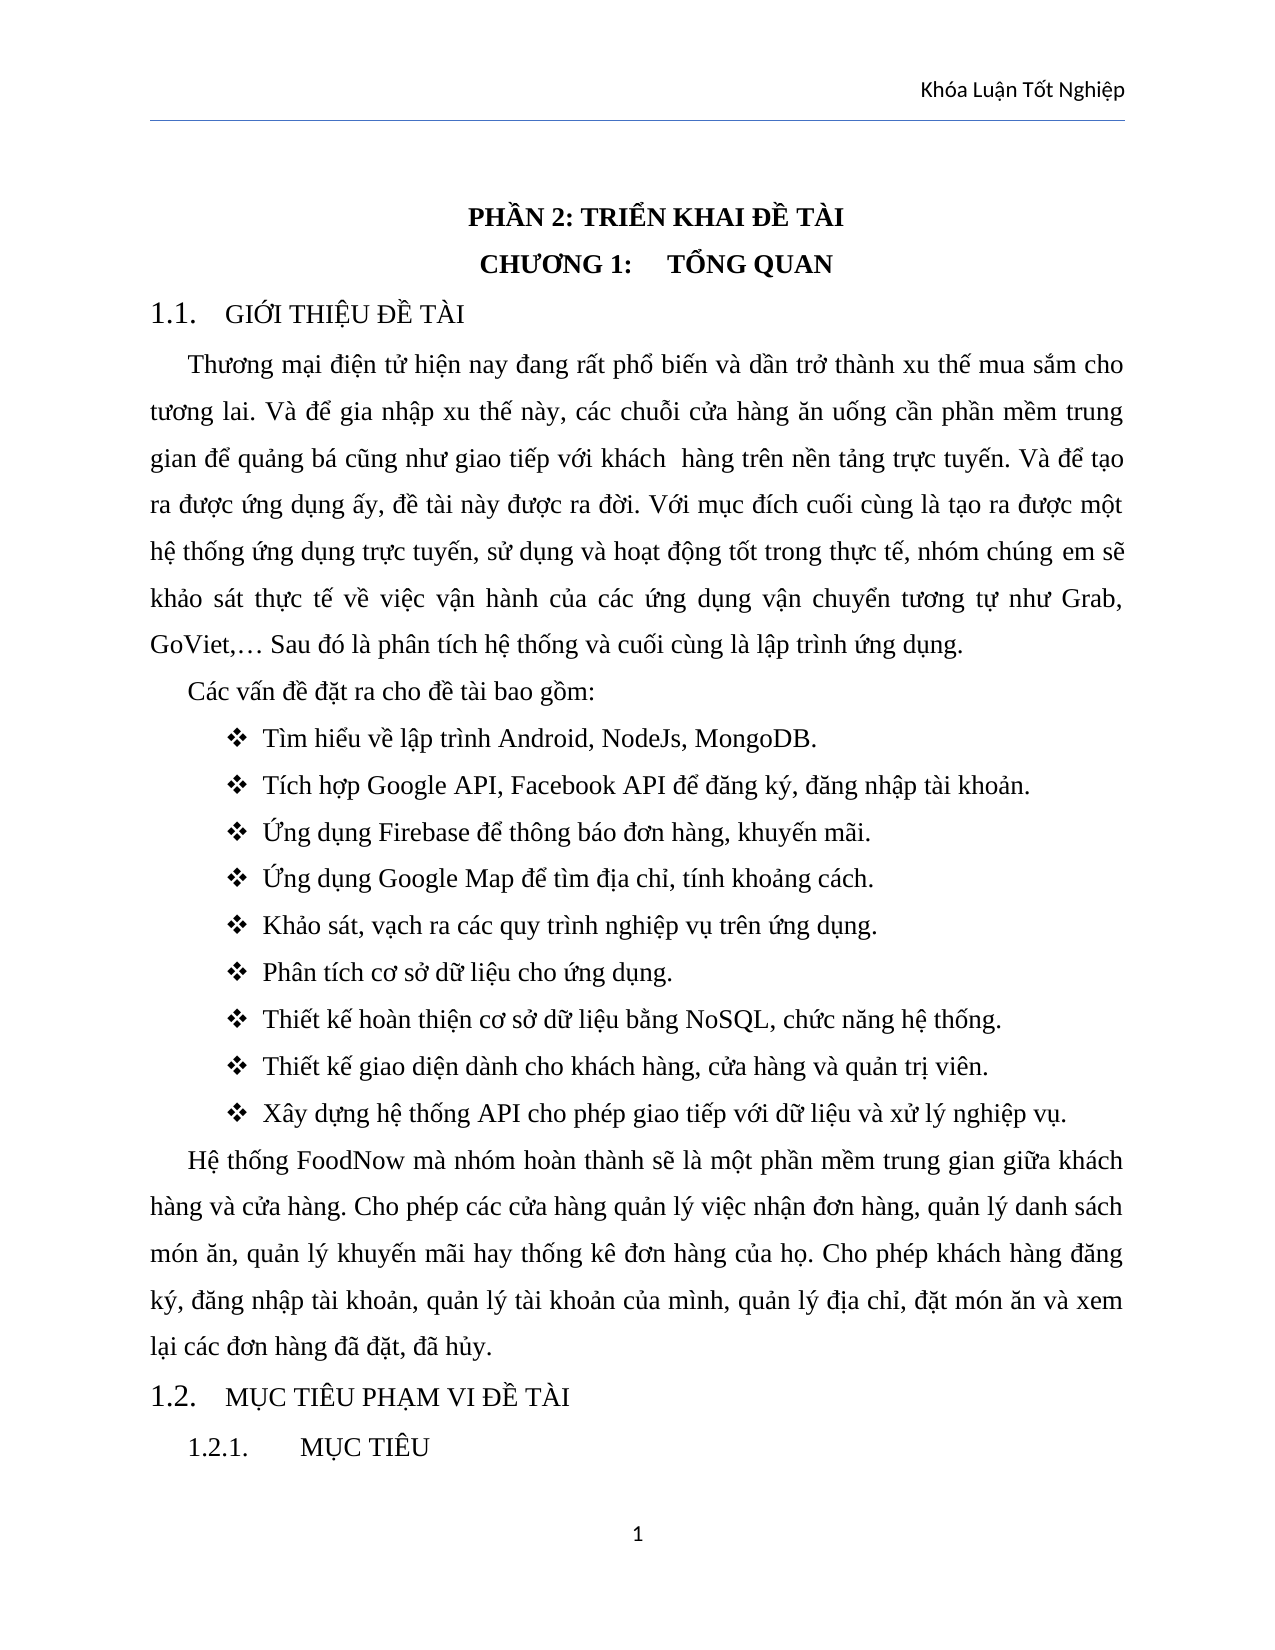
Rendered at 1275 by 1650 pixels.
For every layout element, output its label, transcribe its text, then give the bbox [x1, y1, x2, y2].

list Khảo sát, vạch ra các quy trình nghiệp vụ trên ứng dụng. [225, 909, 1125, 941]
list Xây dựng hệ thống API cho phép giao tiếp với dữ liệu và xử lý nghiệp vụ. [225, 1097, 1125, 1128]
list Tích hợp Google API, Facebook API để đăng ký, đăng nhập tài khoản. [225, 769, 1125, 800]
list MỤC TIÊU PHẠM VI ĐỀ TÀI [150, 1377, 1125, 1413]
list Phân tích cơ sở dữ liệu cho ứng dụng. [225, 956, 1125, 988]
list TRIỂN KHAI ĐỀ TÀI [187, 201, 1125, 233]
list MỤC TIÊU [187, 1431, 1125, 1462]
list Các vấn đề đặt ra cho đề tài bao gồm: [150, 675, 1125, 706]
list Thương mại điện tử hiện nay đang rất phổ biến và dần trở thành xu thế mua sắm cho tương lai. Và để gia nhập xu thế này, các chuỗi cửa hàng ăn uống cần phần mềm trung gian để quảng bá cũng như giao tiếp với khách hàng trên nền tảng trực tuyến. Và để tạo ra được ứng dụng ấy, đề tài này được ra đời. Với mục đích cuối cùng là tạo ra được một hệ thống ứng dụng trực tuyến, sử dụng và hoạt động tốt trong thực tế, nhóm chúng em sẽ khảo sát thực tế về việc vận hành của các ứng dụng vận chuyển tương tự như Grab, GoViet,… Sau đó là phân tích hệ thống và cuối cùng là lập trình ứng dụng. [150, 349, 1125, 660]
list TỔNG QUAN [187, 248, 1125, 279]
list Thiết kế hoàn thiện cơ sở dữ liệu bằng NoSQL, chức năng hệ thống. [225, 1003, 1125, 1034]
list Tìm hiểu về lập trình Android, NodeJs, MongoDB. [225, 722, 1125, 753]
list Ứng dụng Firebase để thông báo đơn hàng, khuyến mãi. [225, 816, 1125, 847]
list Hệ thống FoodNow mà nhóm hoàn thành sẽ là một phần mềm trung gian giữa khách hàng và cửa hàng. Cho phép các cửa hàng quản lý việc nhận đơn hàng, quản lý danh sách món ăn, quản lý khuyến mãi hay thống kê đơn hàng của họ. Cho phép khách hàng đăng ký, đăng nhập tài khoản, quản lý tài khoản của mình, quản lý địa chỉ, đặt món ăn và xem lại các đơn hàng đã đặt, đã hủy. [150, 1144, 1125, 1362]
list Ứng dụng Google Map để tìm địa chỉ, tính khoảng cách. [225, 863, 1125, 894]
list Thiết kế giao diện dành cho khách hàng, cửa hàng và quản trị viên. [225, 1050, 1125, 1081]
list GIỚI THIỆU ĐỀ TÀI [150, 295, 1125, 331]
